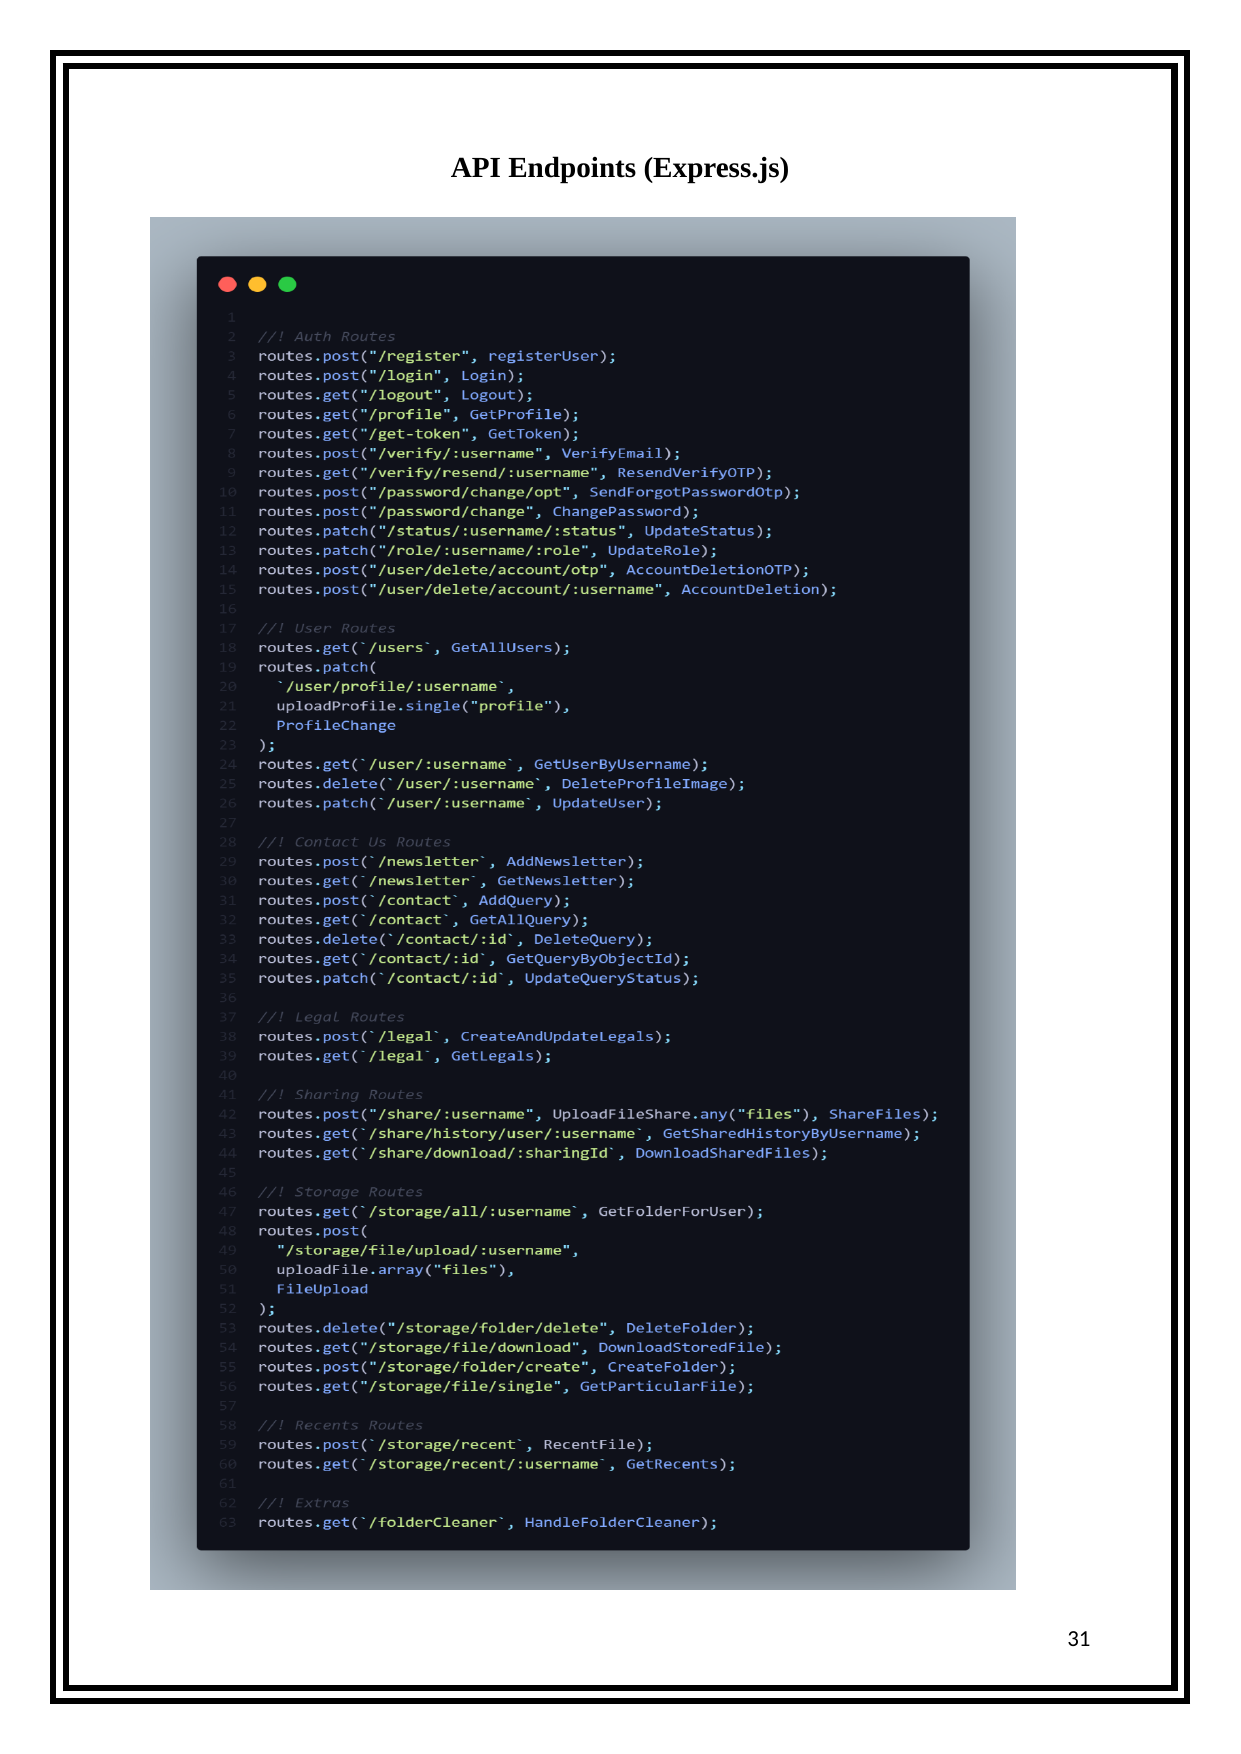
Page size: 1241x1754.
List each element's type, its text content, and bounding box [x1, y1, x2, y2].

text API Endpoints (Express.js) [150, 150, 1090, 183]
picture [150, 217, 1016, 1590]
